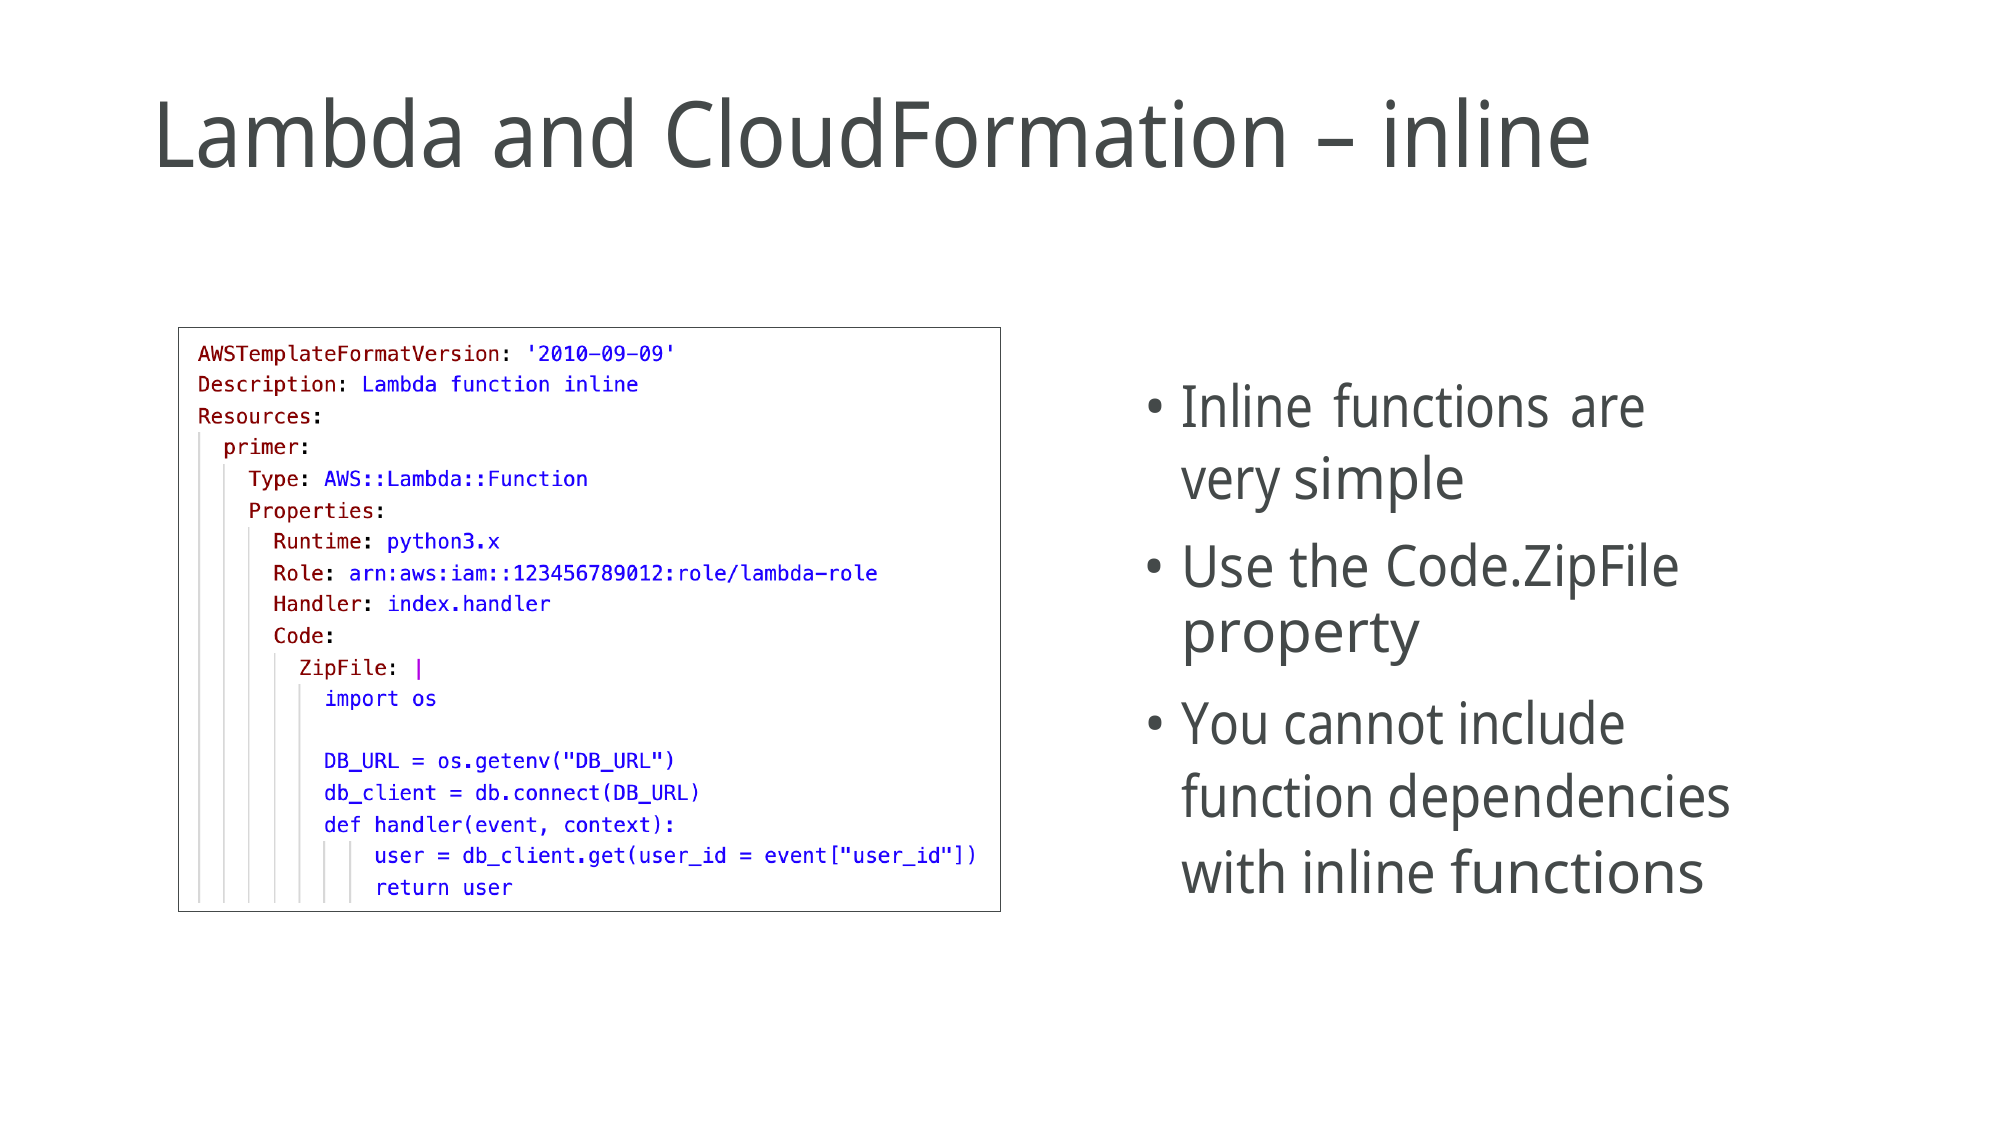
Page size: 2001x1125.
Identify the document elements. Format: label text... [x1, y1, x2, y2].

list Use the Code.ZipFile [1144, 536, 1942, 601]
text property [1181, 601, 1942, 665]
list You cannot include function dependencies with inline functions [1144, 684, 1818, 910]
subtitle Lambda and CloudFormation – inline [152, 69, 1942, 194]
picture [198, 344, 974, 903]
list Inline functions are very simple [1144, 368, 1727, 516]
